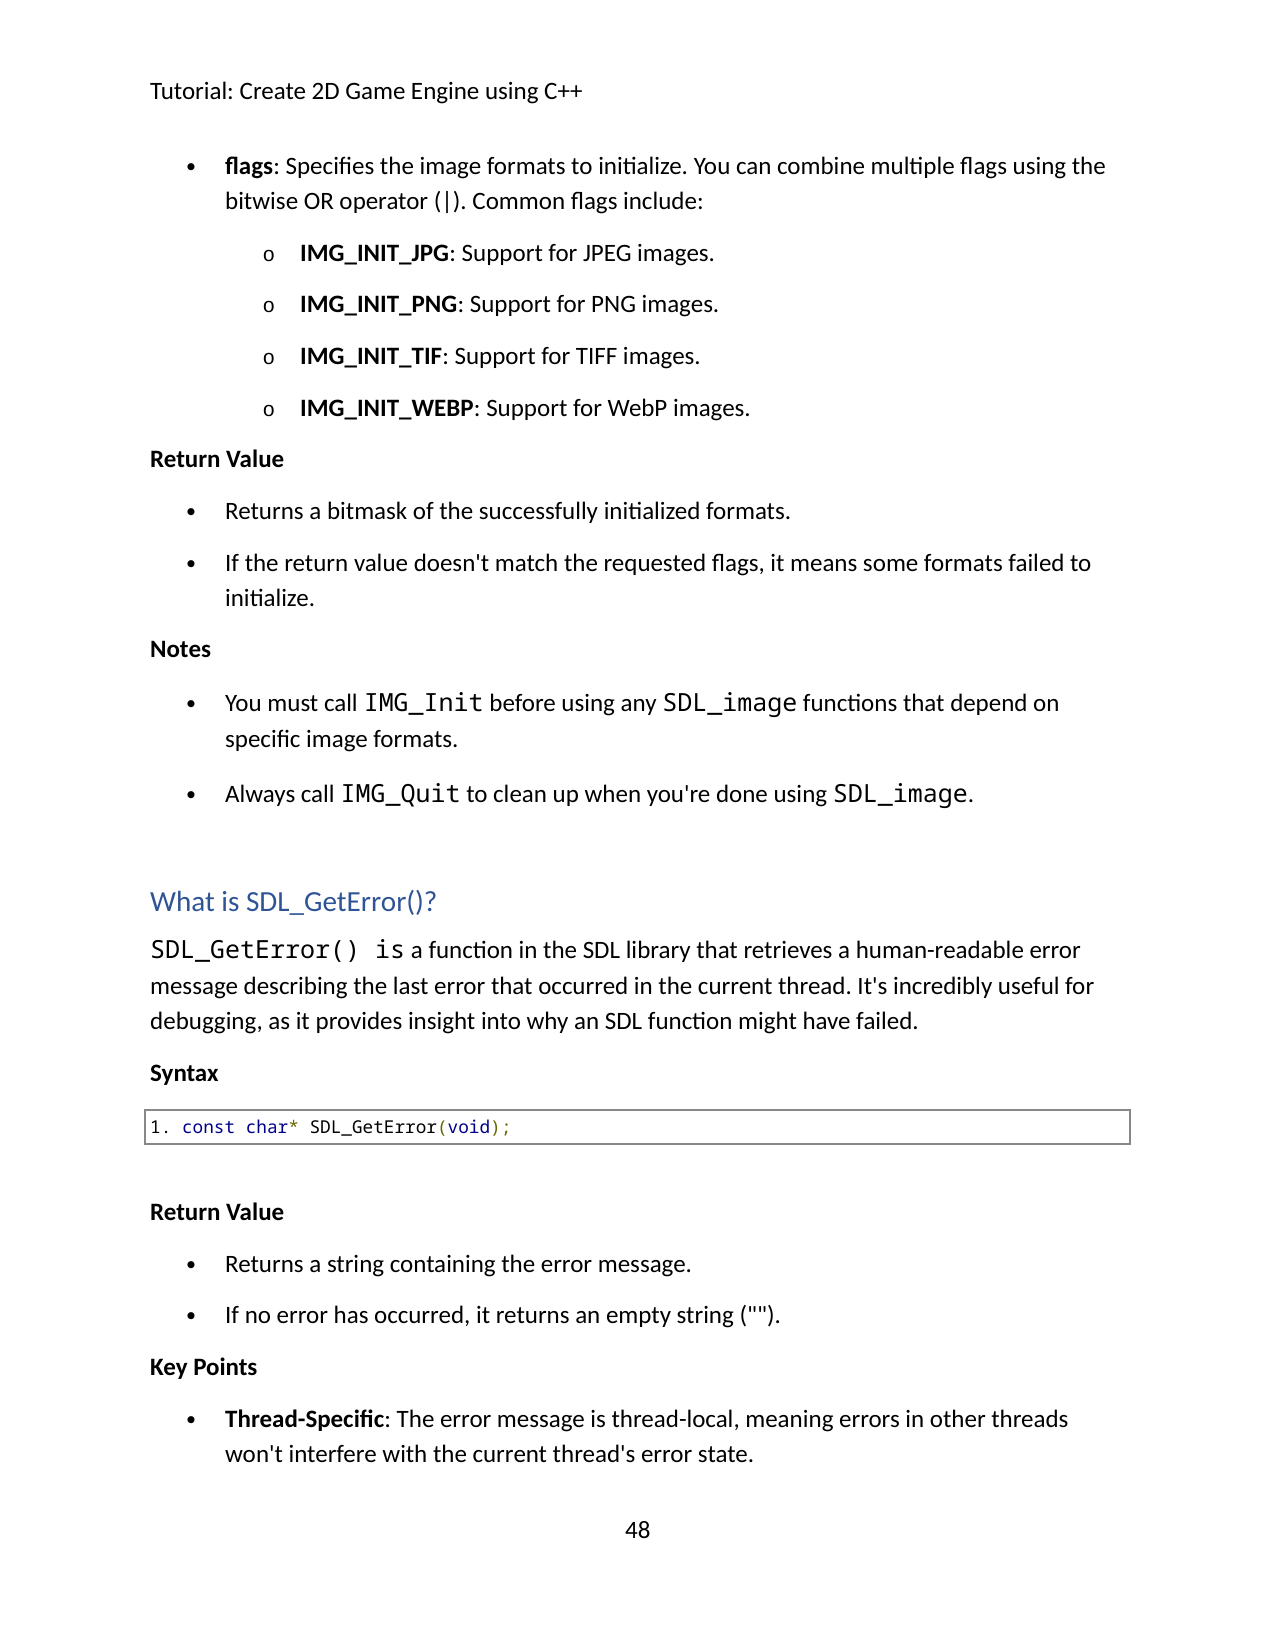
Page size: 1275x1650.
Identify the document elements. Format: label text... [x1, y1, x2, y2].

text Return Value [150, 443, 1125, 474]
list You must call IMG_Init before using any SDL_image functions that depend on specific image formats. [187, 685, 1125, 754]
text Syntax [150, 1057, 1125, 1088]
list Returns a string containing the error message. [187, 1248, 1125, 1278]
list flags: Specifies the image formats to initialize. You can combine multiple flags using the bitwise OR operator (|). Common flags include: [187, 150, 1125, 216]
list IMG_INIT_PNG: Support for PNG images. [262, 288, 1125, 319]
text Key Points [150, 1351, 1125, 1382]
list Thread-Specific: The error message is thread-local, meaning errors in other threads won't interfere with the current thread's error state. [187, 1403, 1125, 1468]
list If no error has occurred, it returns an empty string (""). [187, 1299, 1125, 1330]
list IMG_INIT_TIF: Support for TIFF images. [262, 340, 1125, 371]
list IMG_INIT_WEBP: Support for WebP images. [262, 392, 1125, 422]
text SDL_GetError() is a function in the SDL library that retrieves a human-readable error message describing the last error that occurred in the current thread. It's incredibly useful for debugging, as it provides insight into why an SDL function might have failed. [150, 932, 1125, 1036]
text Return Value [150, 1196, 1125, 1227]
list If the return value doesn't match the requested flags, it means some formats failed to initialize. [187, 547, 1125, 612]
list IMG_INIT_JPG: Support for JPEG images. [262, 237, 1125, 267]
list Always call IMG_Quit to clean up when you're done using SDL_image. [187, 775, 1125, 809]
text 1. const char* SDL_GetError(void); [146, 1111, 1129, 1143]
text Notes [150, 633, 1125, 664]
subtitle What is SDL_GetError()? [150, 883, 1125, 918]
list Returns a bitmask of the successfully initialized formats. [187, 495, 1125, 526]
